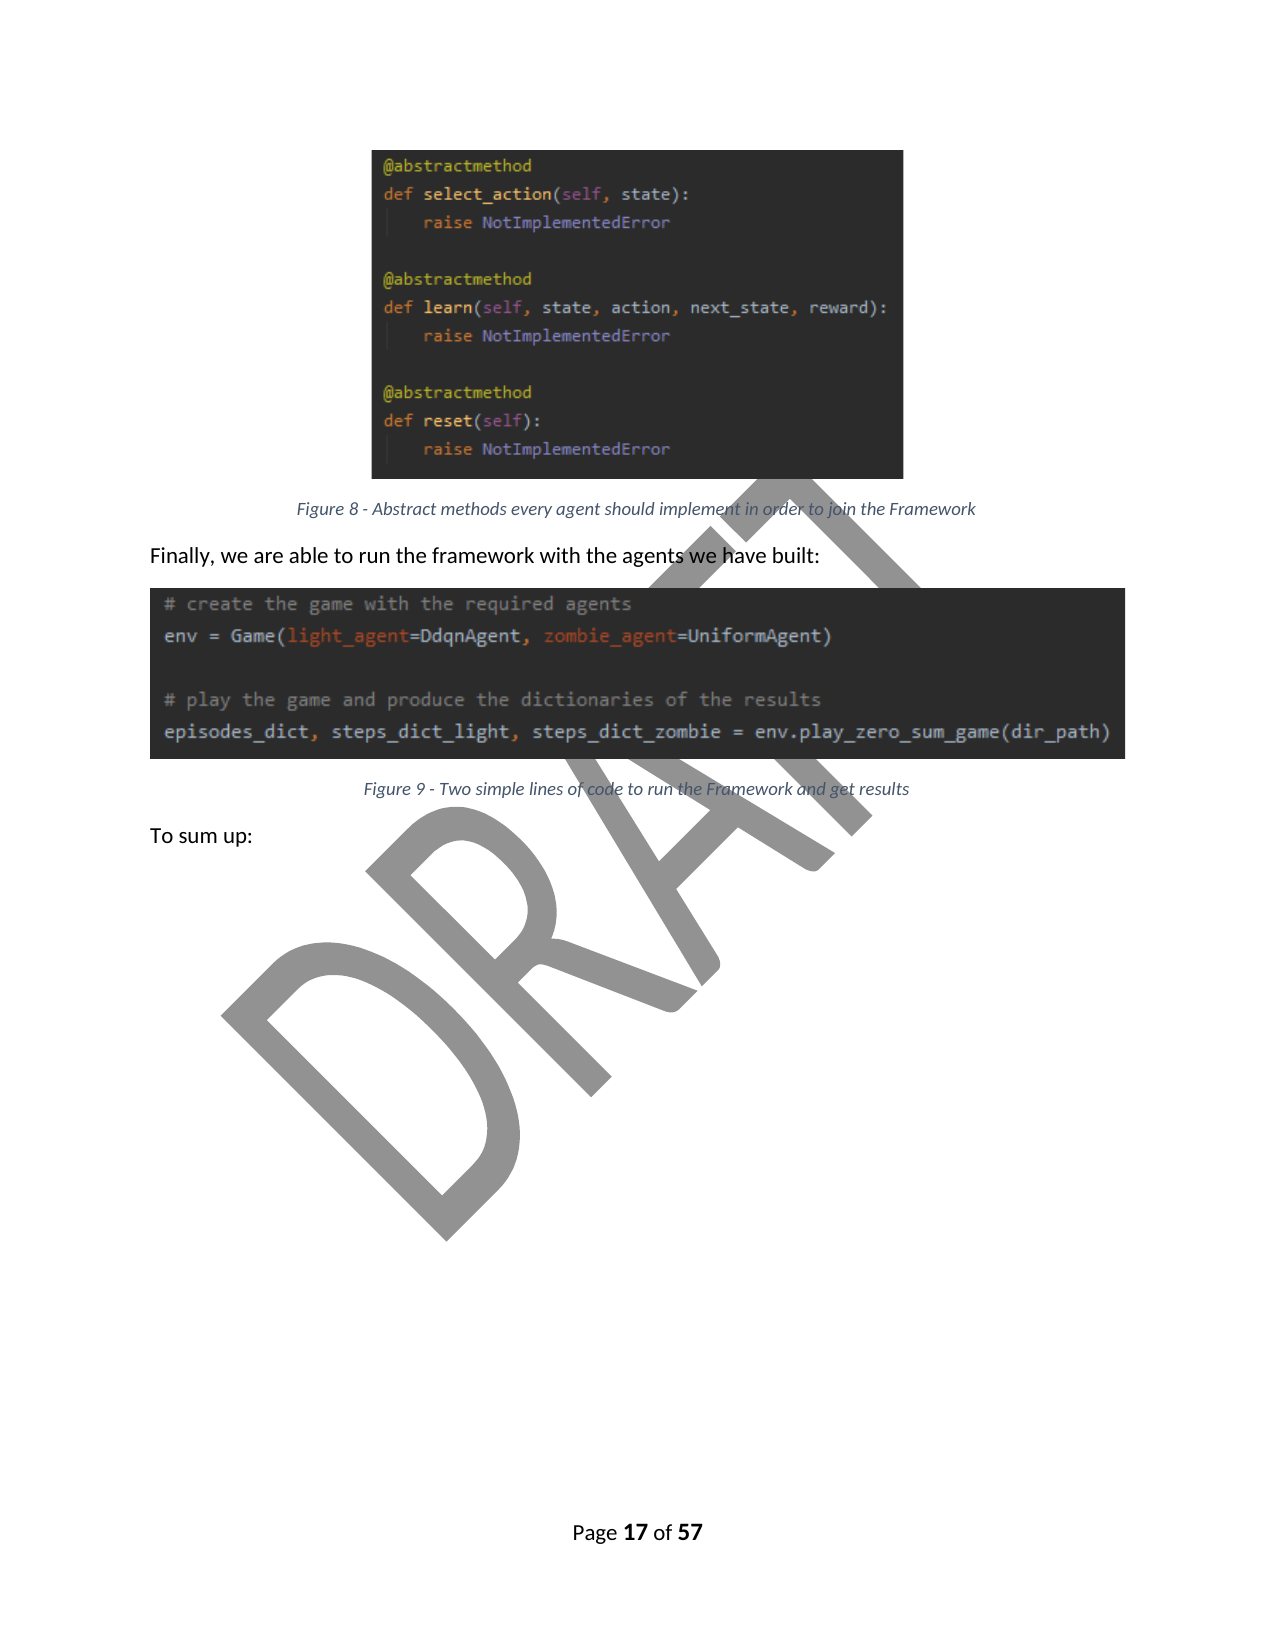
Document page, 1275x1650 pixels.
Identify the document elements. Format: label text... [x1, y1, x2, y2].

text Finally, we are able to run the framework with the agents we have built: [150, 541, 1125, 569]
picture [371, 150, 904, 479]
picture [150, 588, 1125, 759]
text To sum up: [150, 821, 1125, 849]
